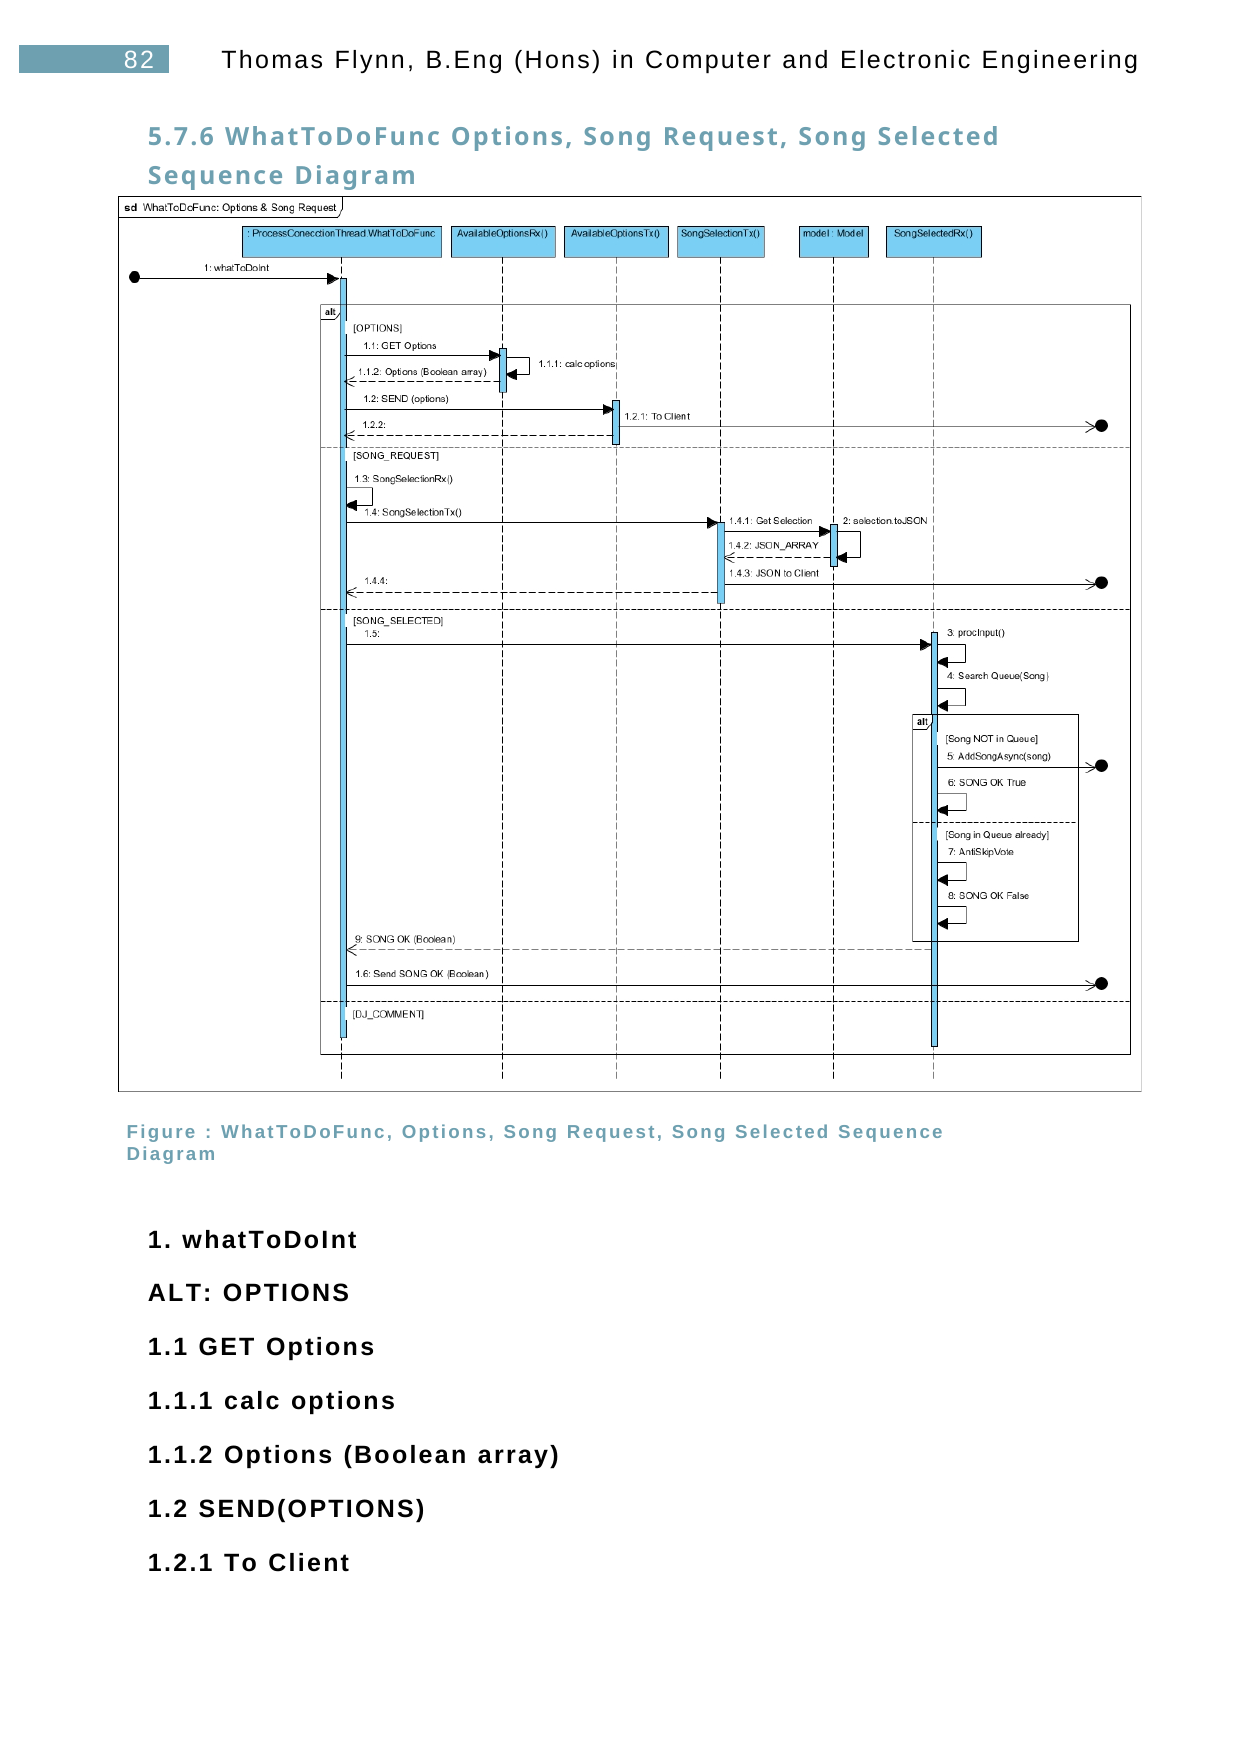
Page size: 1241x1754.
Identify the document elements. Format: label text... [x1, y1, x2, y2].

text 1.1.2 Options (Boolean array) [148, 1440, 1122, 1469]
text 1. whatToDoInt [148, 1224, 1122, 1253]
picture [118, 196, 1142, 1092]
text ALT: OPTIONS [148, 1278, 1122, 1307]
subtitle 5.7.6 WhatToDoFunc Options, Song Request, Song Selected Sequence Diagram [148, 118, 1122, 191]
text 1.2 SEND(OPTIONS) [148, 1494, 1122, 1523]
text 1.1.1 calc options [148, 1386, 1122, 1415]
text 1.1 GET Options [148, 1332, 1122, 1361]
text 1.2.1 To Client [148, 1548, 1122, 1576]
